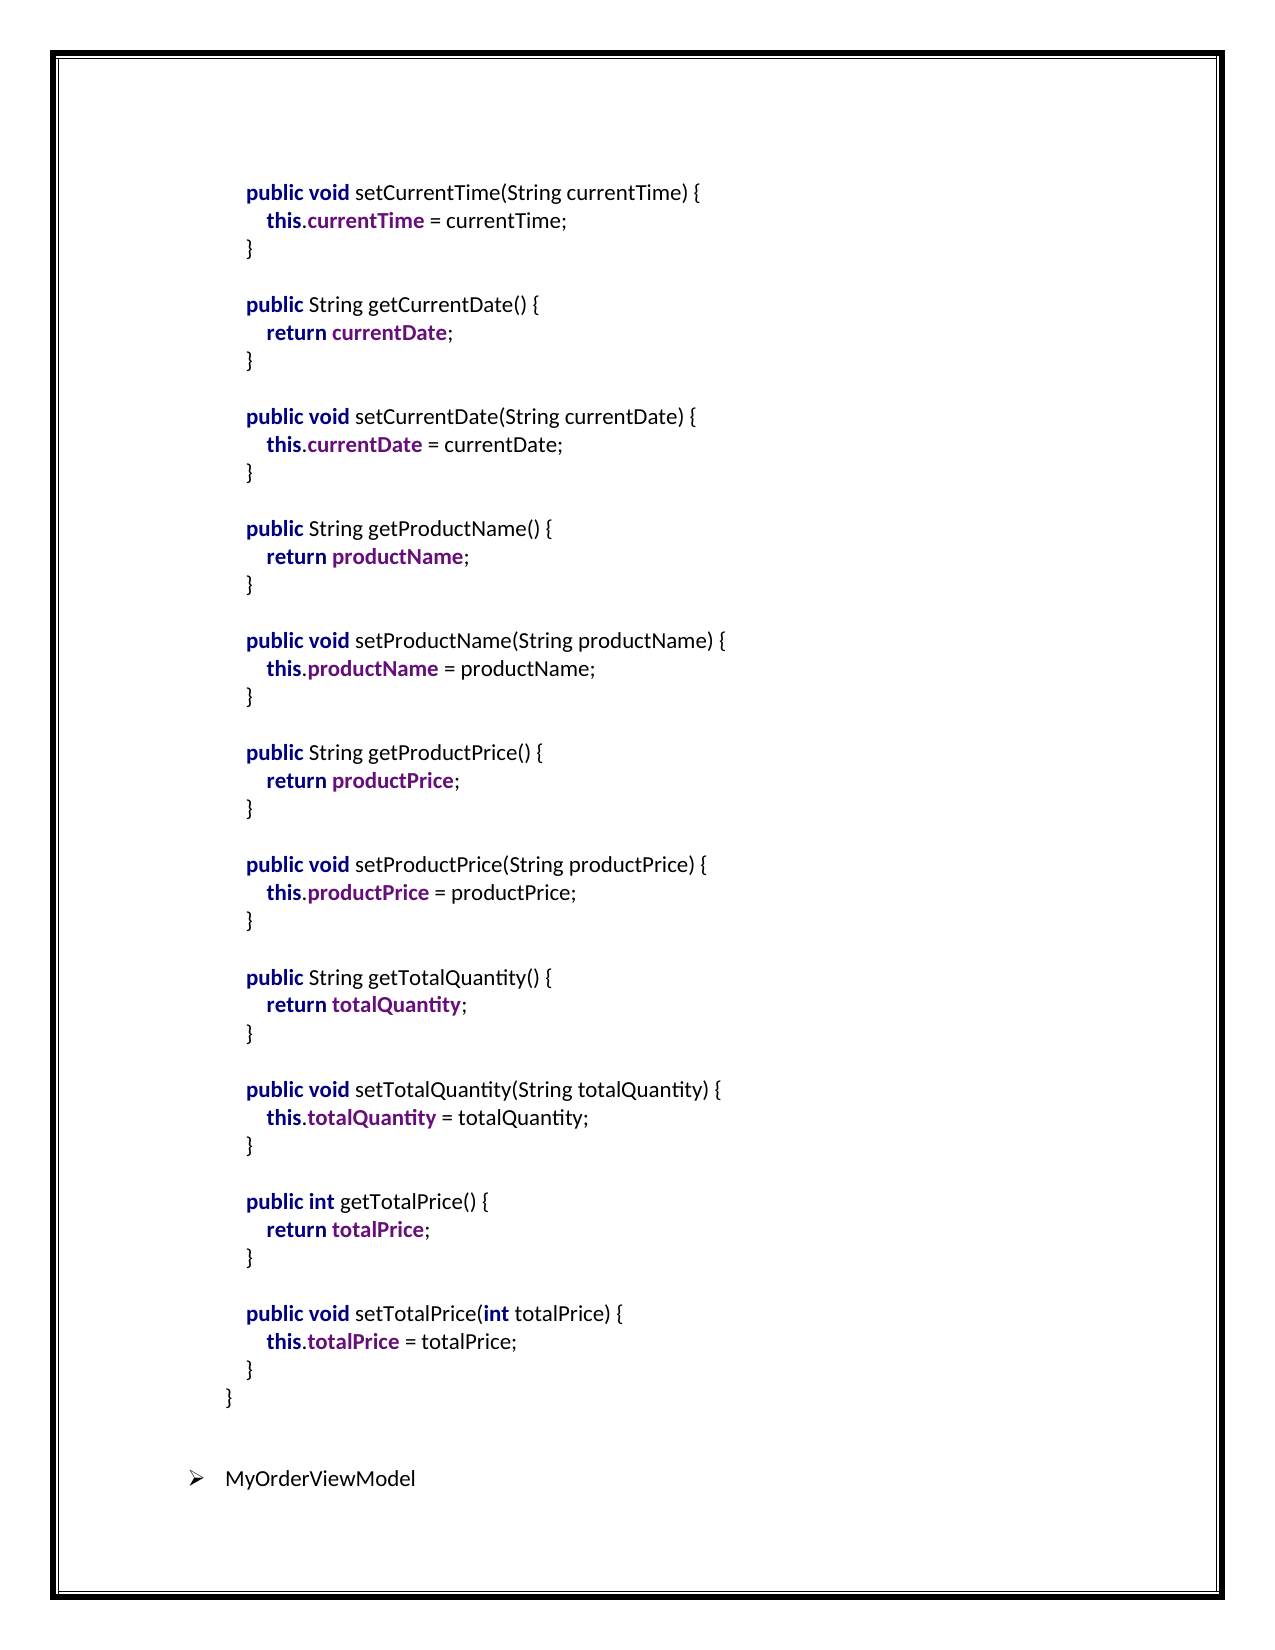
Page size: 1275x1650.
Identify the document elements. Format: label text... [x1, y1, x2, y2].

list MyOrderViewModel [187, 1464, 1125, 1492]
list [187, 150, 1125, 1411]
